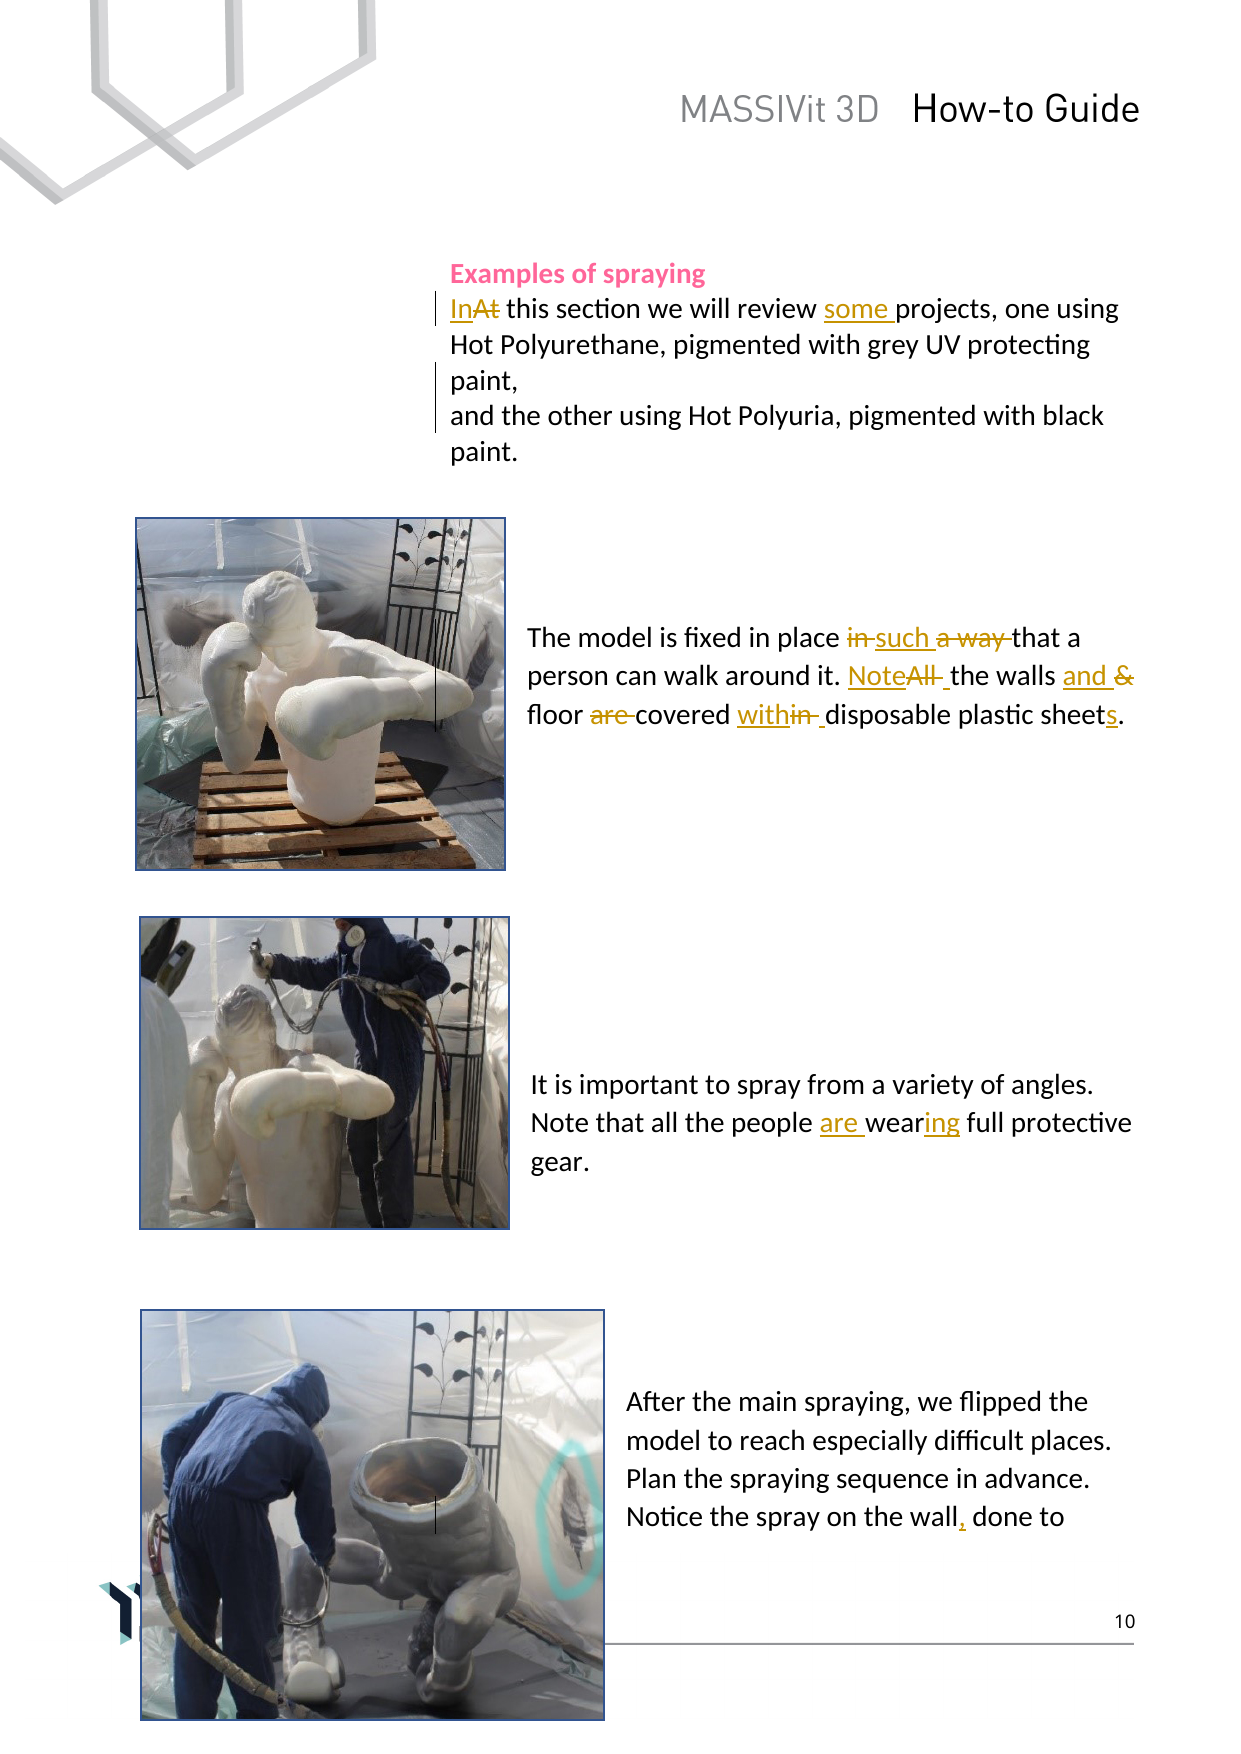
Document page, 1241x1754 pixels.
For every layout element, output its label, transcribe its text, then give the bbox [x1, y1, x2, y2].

picture [1127, 1616, 1132, 1627]
text and the other using Hot Polyuria, pigmented with black paint. [450, 397, 1135, 469]
picture [0, 0, 1241, 219]
text this section we will review projects, one using Hot Polyurethane, pigmented with grey UV protecting paint, [450, 291, 1135, 397]
picture [25, 1553, 140, 1719]
picture [137, 519, 504, 869]
picture [141, 918, 508, 1228]
text The model is fixed in place that a person can walk around it. the walls floor covered disposable plastic sheet. [506, 619, 1135, 732]
picture [605, 1553, 1134, 1719]
text It is important to spray from a variety of angles. Note that all the people wear full protective gear. [510, 1066, 1135, 1178]
picture [142, 1311, 603, 1719]
text Examples of spraying [450, 255, 1135, 291]
